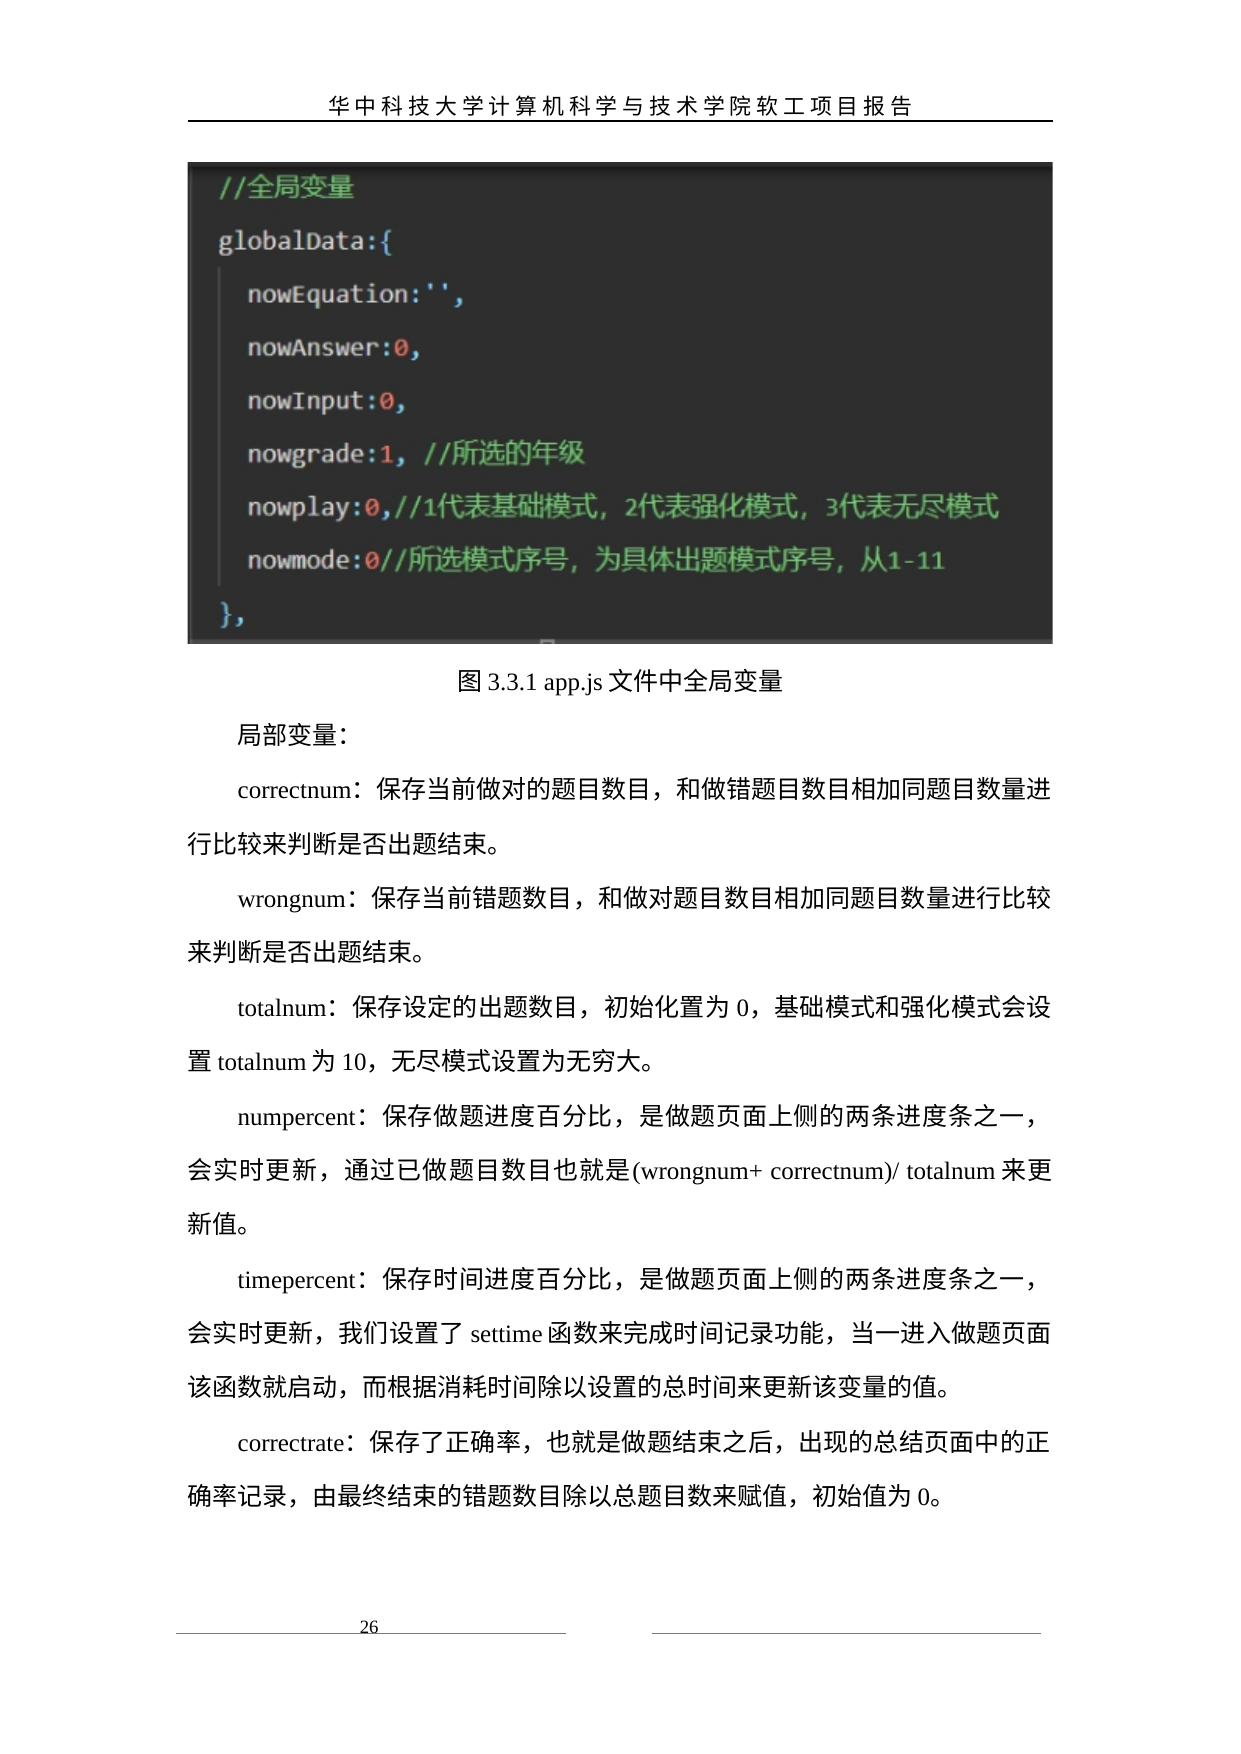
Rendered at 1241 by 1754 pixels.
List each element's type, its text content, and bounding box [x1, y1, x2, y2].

text timepercent：保存时间进度百分比，是做题页面上侧的两条进度条之一，会实时更新，我们设置了settime函数来完成时间记录功能，当一进入做题页面该函数就启动，而根据消耗时间除以设置的总时间来更新该变量的值。 [187, 1259, 1053, 1404]
text 局部变量： [187, 715, 1053, 752]
text correctrate：保存了正确率，也就是做题结束之后，出现的总结页面中的正确率记录，由最终结束的错题数目除以总题目数来赋值，初始值为0。 [187, 1422, 1053, 1513]
text totalnum：保存设定的出题数目，初始化置为0，基础模式和强化模式会设置totalnum为10，无尽模式设置为无穷大。 [187, 987, 1053, 1078]
text correctnum：保存当前做对的题目数目，和做错题目数目相加同题目数量进行比较来判断是否出题结束。 [187, 770, 1053, 860]
text 图3.3.1 app.js文件中全局变量 [187, 661, 1053, 697]
text wrongnum：保存当前错题数目，和做对题目数目相加同题目数量进行比较来判断是否出题结束。 [187, 878, 1053, 969]
picture [187, 162, 1053, 644]
text numpercent：保存做题进度百分比，是做题页面上侧的两条进度条之一，会实时更新，通过已做题目数目也就是(wrongnum+ correctnum)/ totalnum来更新值。 [187, 1096, 1053, 1241]
